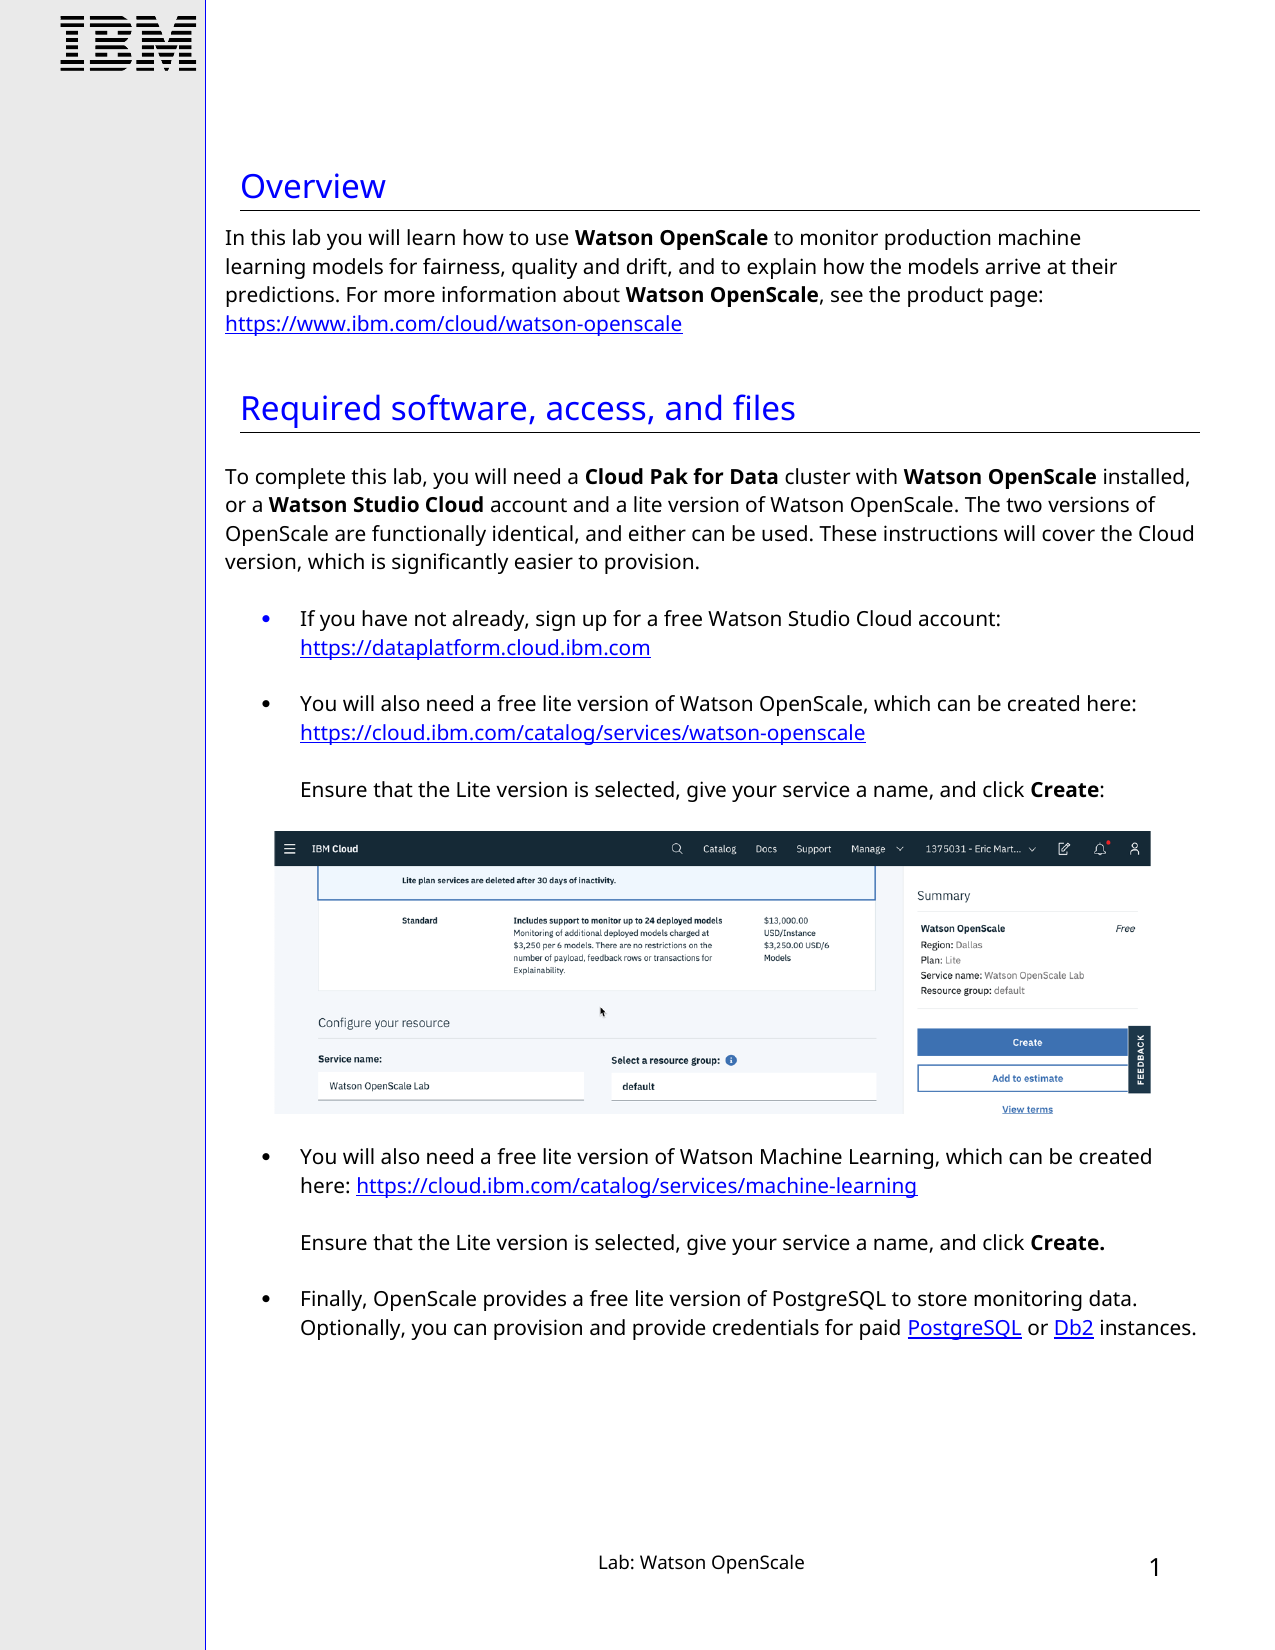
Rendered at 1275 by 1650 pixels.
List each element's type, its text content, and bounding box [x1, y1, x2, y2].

text Ensure that the Lite version is selected, give your service a name, and click Create. [225, 1228, 1200, 1256]
subtitle Overview [240, 162, 1200, 210]
list Finally, OpenScale provides a free lite version of PostgreSQL to store monitoring data. Optionally, you can provision and provide credentials for paid PostgreSQL or Db2 instances. [262, 1284, 1200, 1341]
list If you have not already, sign up for a free Watson Studio Cloud account: https://dataplatform.cloud.ibm.com [262, 604, 1200, 661]
list You will also need a free lite version of Watson OpenScale, which can be created here: https://cloud.ibm.com/catalog/services/watson-openscale [262, 689, 1200, 746]
picture [274, 831, 1151, 1114]
picture [60, 16, 197, 71]
list You will also need a free lite version of Watson Machine Learning, which can be created here: https://cloud.ibm.com/catalog/services/machine-learning [262, 1142, 1200, 1199]
text To complete this lab, you will need a Cloud Pak for Data cluster with Watson OpenScale installed, or a Watson Studio Cloud account and a lite version of Watson OpenScale. The two versions of OpenScale are functionally identical, and either can be used. These instructions will cover the Cloud version, which is significantly easier to provision. [225, 462, 1200, 576]
text Ensure that the Lite version is selected, give your service a name, and click Create: [225, 775, 1200, 803]
text In this lab you will learn how to use Watson OpenScale to monitor production machine learning models for fairness, quality and drift, and to explain how the models arrive at their predictions. For more information about Watson OpenScale, see the product page: https://www.ibm.com/cloud/watson-openscale [225, 223, 1155, 337]
subtitle Required software, access, and files [240, 385, 1200, 432]
